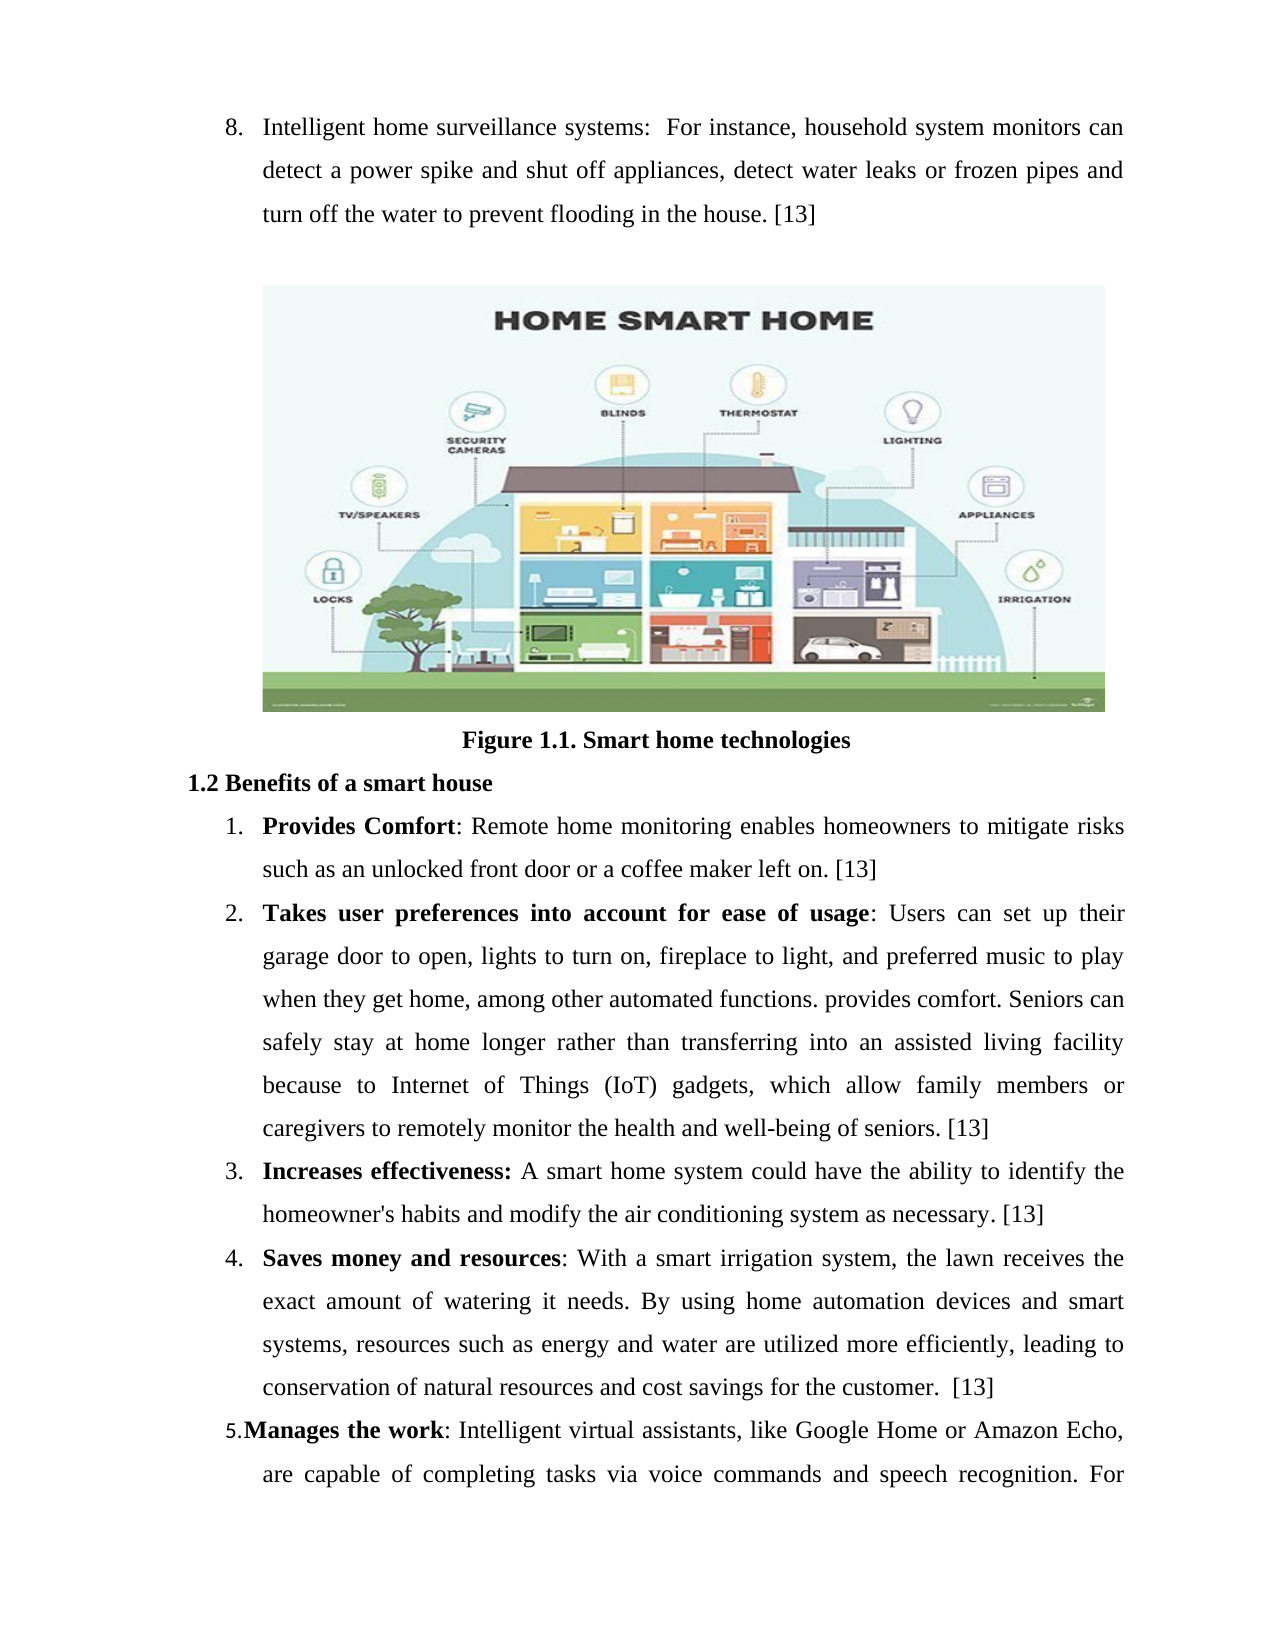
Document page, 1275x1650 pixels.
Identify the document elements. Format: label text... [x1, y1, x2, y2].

text 1.2 Benefits of a smart house [187, 768, 1068, 797]
list Saves money and resources: With a smart irrigation system, the lawn receives the exact amount of watering it needs. By using home automation devices and smart systems, resources such as energy and water are utilized more efficiently, leading to conservation of natural resources and cost savings for the customer. [13] [225, 1243, 1125, 1401]
text Figure 1.1. Smart home technologies [187, 725, 1125, 754]
list Intelligent home surveillance systems: For instance, household system monitors can detect a power spike and shut off appliances, detect water leaks or frozen pipes and turn off the water to prevent flooding in the house. [13] [225, 112, 1125, 227]
list Provides Comfort: Remote home monitoring enables homeowners to mitigate risks such as an unlocked front door or a coffee maker left on. [13] [225, 811, 1125, 883]
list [225, 1415, 1125, 1487]
list Takes user preferences into account for ease of usage: Users can set up their garage door to open, lights to turn on, fireplace to light, and preferred music to play when they get home, among other automated functions. provides comfort. Seniors can safely stay at home longer rather than transferring into an assisted living facility because to Internet of Things (IoT) gadgets, which allow family members or caregivers to remotely monitor the health and well-being of seniors. [13] [225, 898, 1125, 1142]
list Increases effectiveness: A smart home system could have the ability to identify the homeowner's habits and modify the air conditioning system as necessary. [13] [225, 1156, 1125, 1228]
picture [262, 285, 1105, 712]
